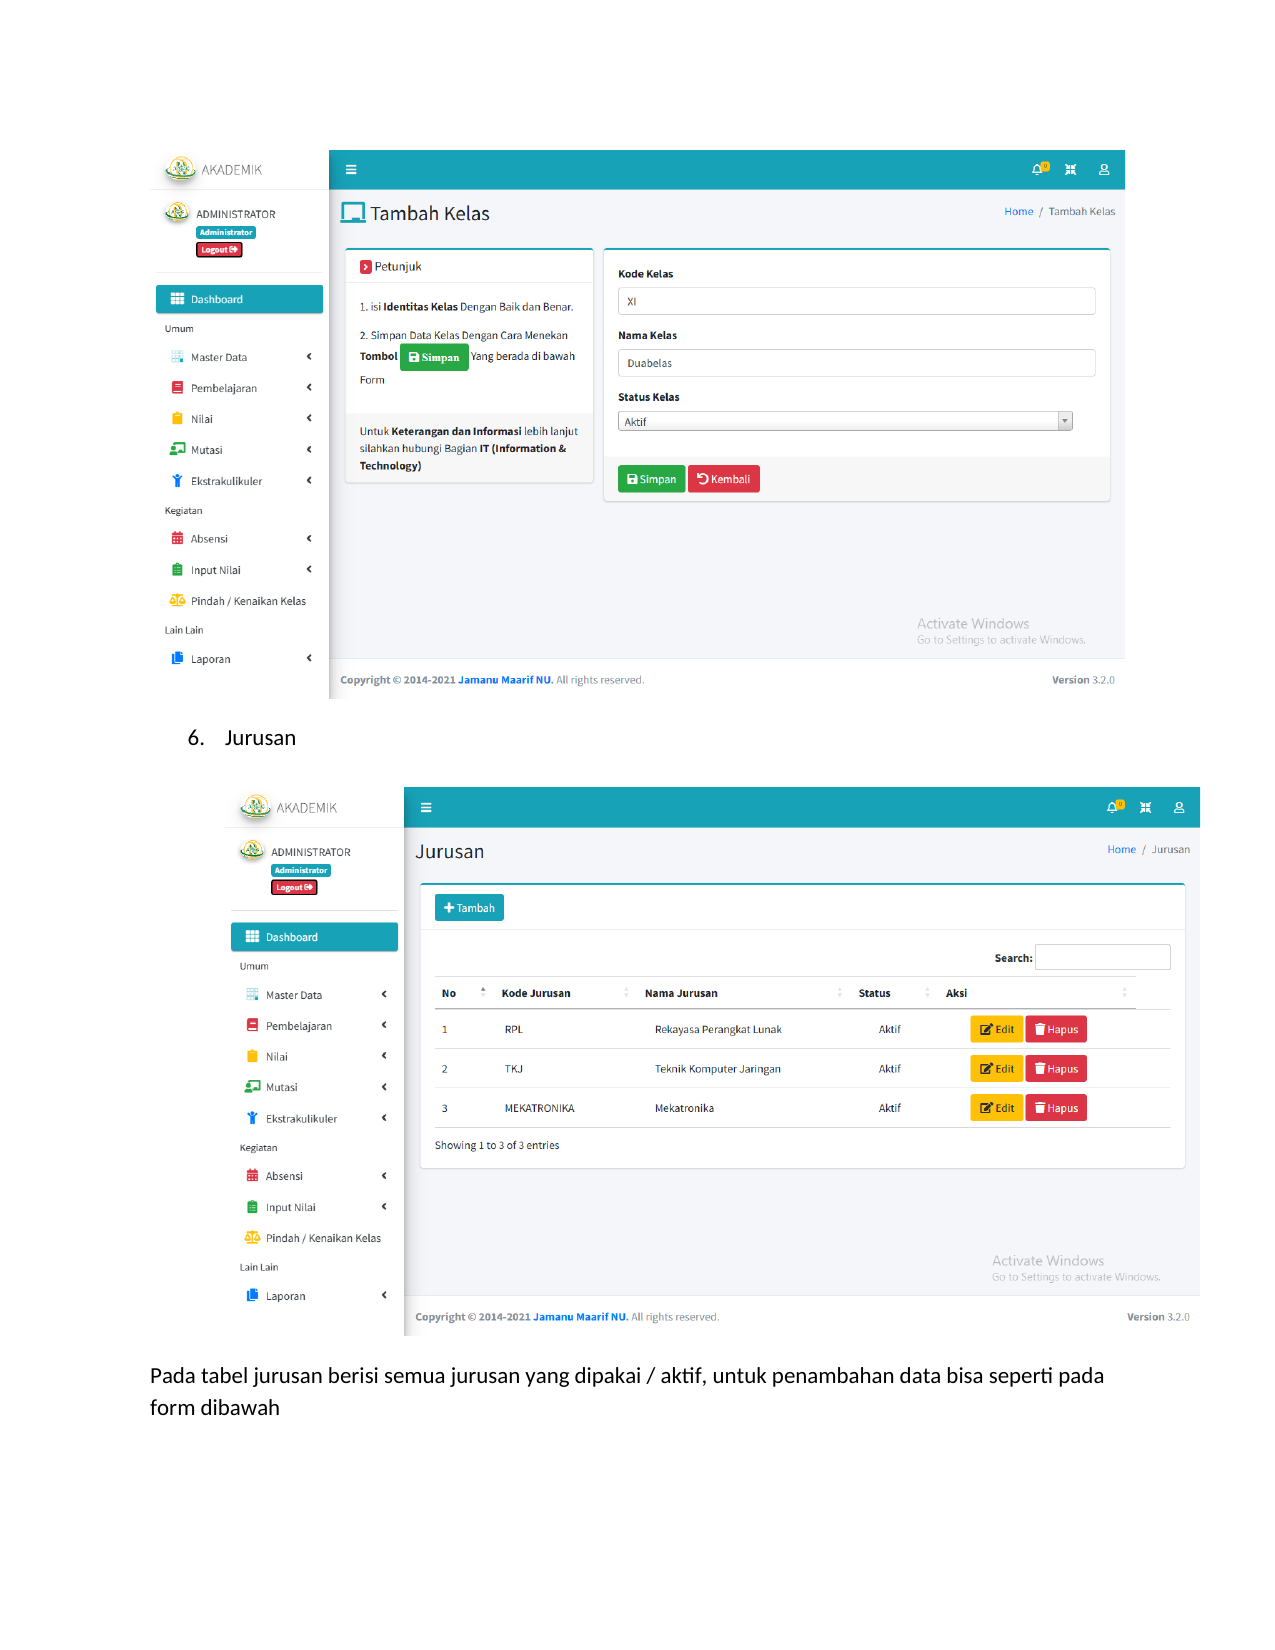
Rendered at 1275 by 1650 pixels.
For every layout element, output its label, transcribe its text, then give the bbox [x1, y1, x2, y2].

list Jurusan [187, 723, 1125, 751]
picture [225, 787, 1200, 1336]
text Pada tabel jurusan berisi semua jurusan yang dipakai / aktif, untuk penambahan data bisa seperti pada form dibawah [150, 1361, 1125, 1421]
picture [150, 150, 1125, 699]
